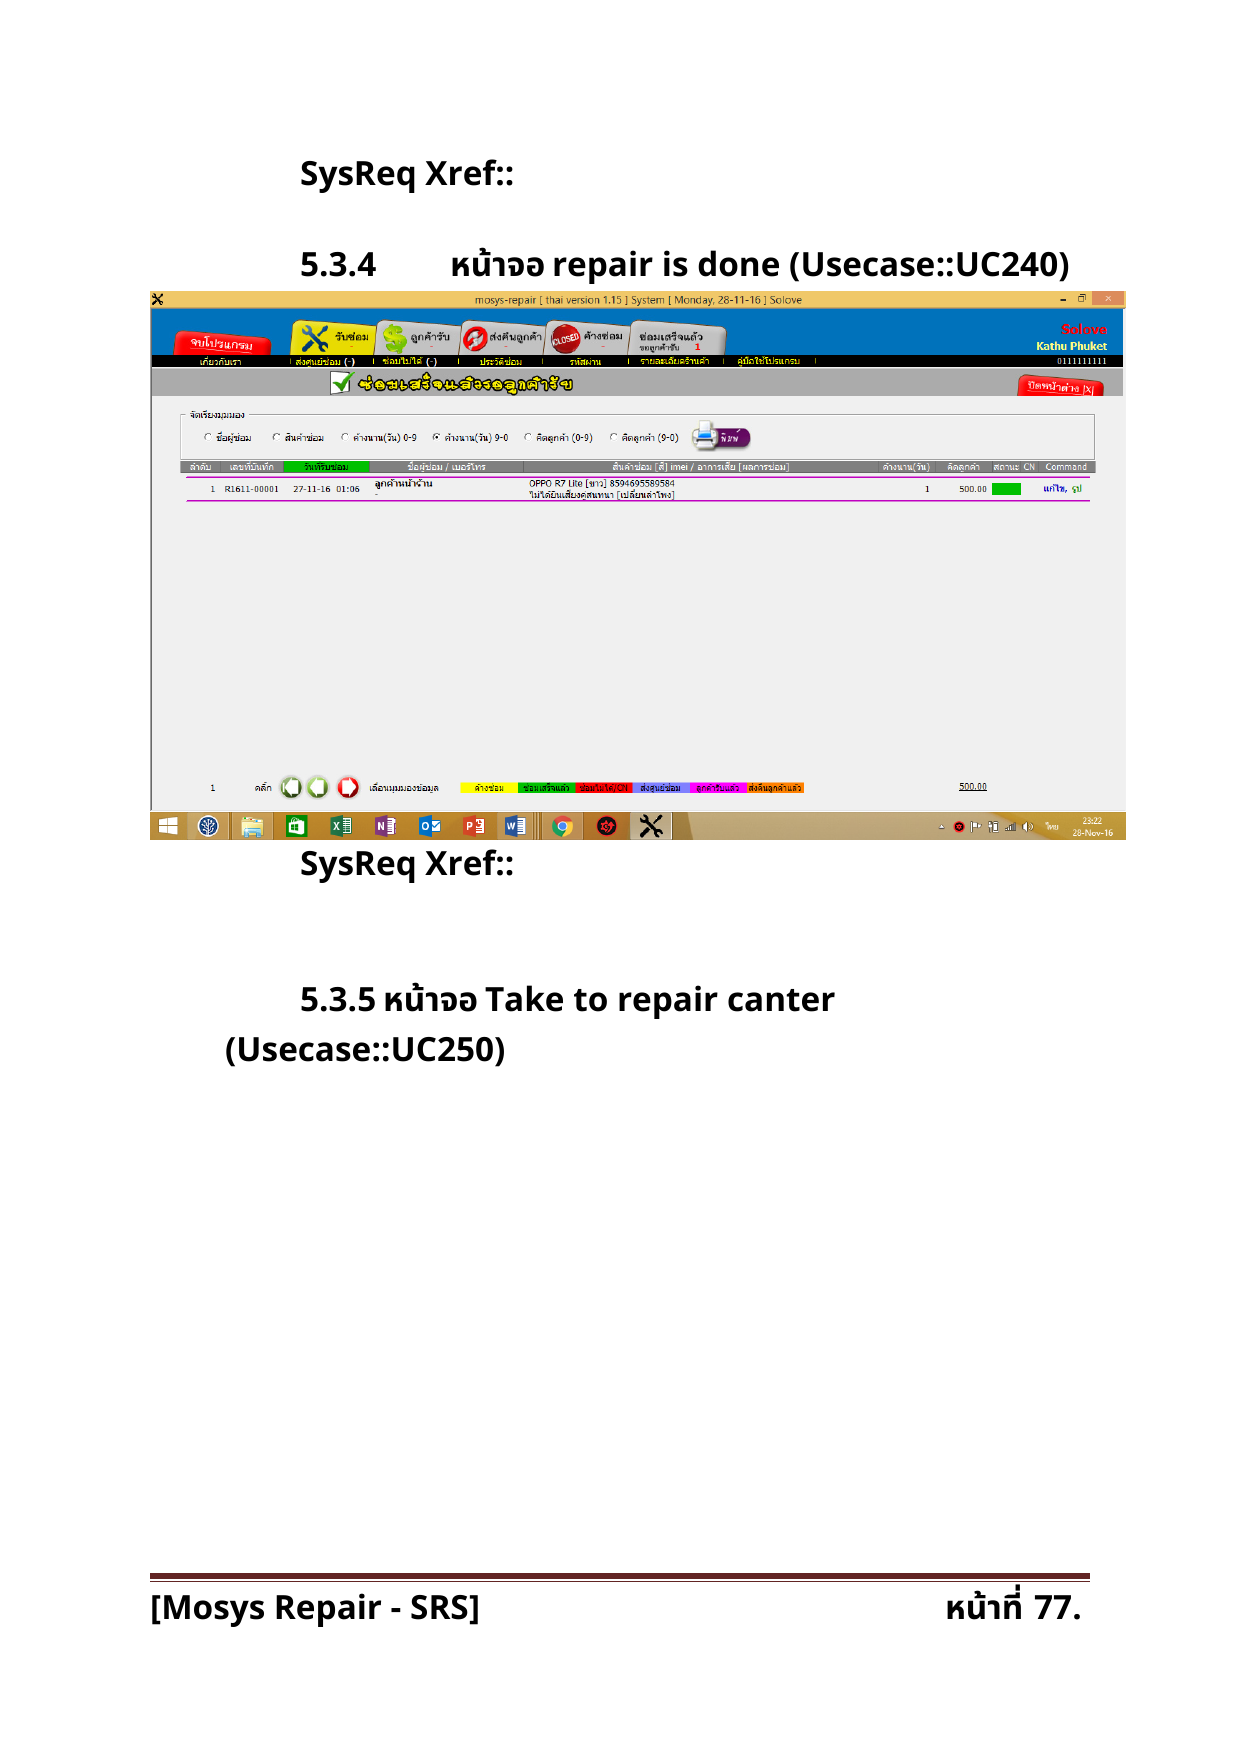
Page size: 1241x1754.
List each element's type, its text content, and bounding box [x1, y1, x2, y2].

text SysReq Xref:: [225, 150, 1090, 195]
text 5.3.4 หน้าจอrepair is done (Usecase::UC240) [225, 241, 1090, 291]
text 5.3.5หน้าจอTake to repair canter (Usecase::UC250) [225, 976, 1090, 1072]
picture [150, 291, 1126, 840]
text SysReq Xref:: [225, 840, 1090, 885]
